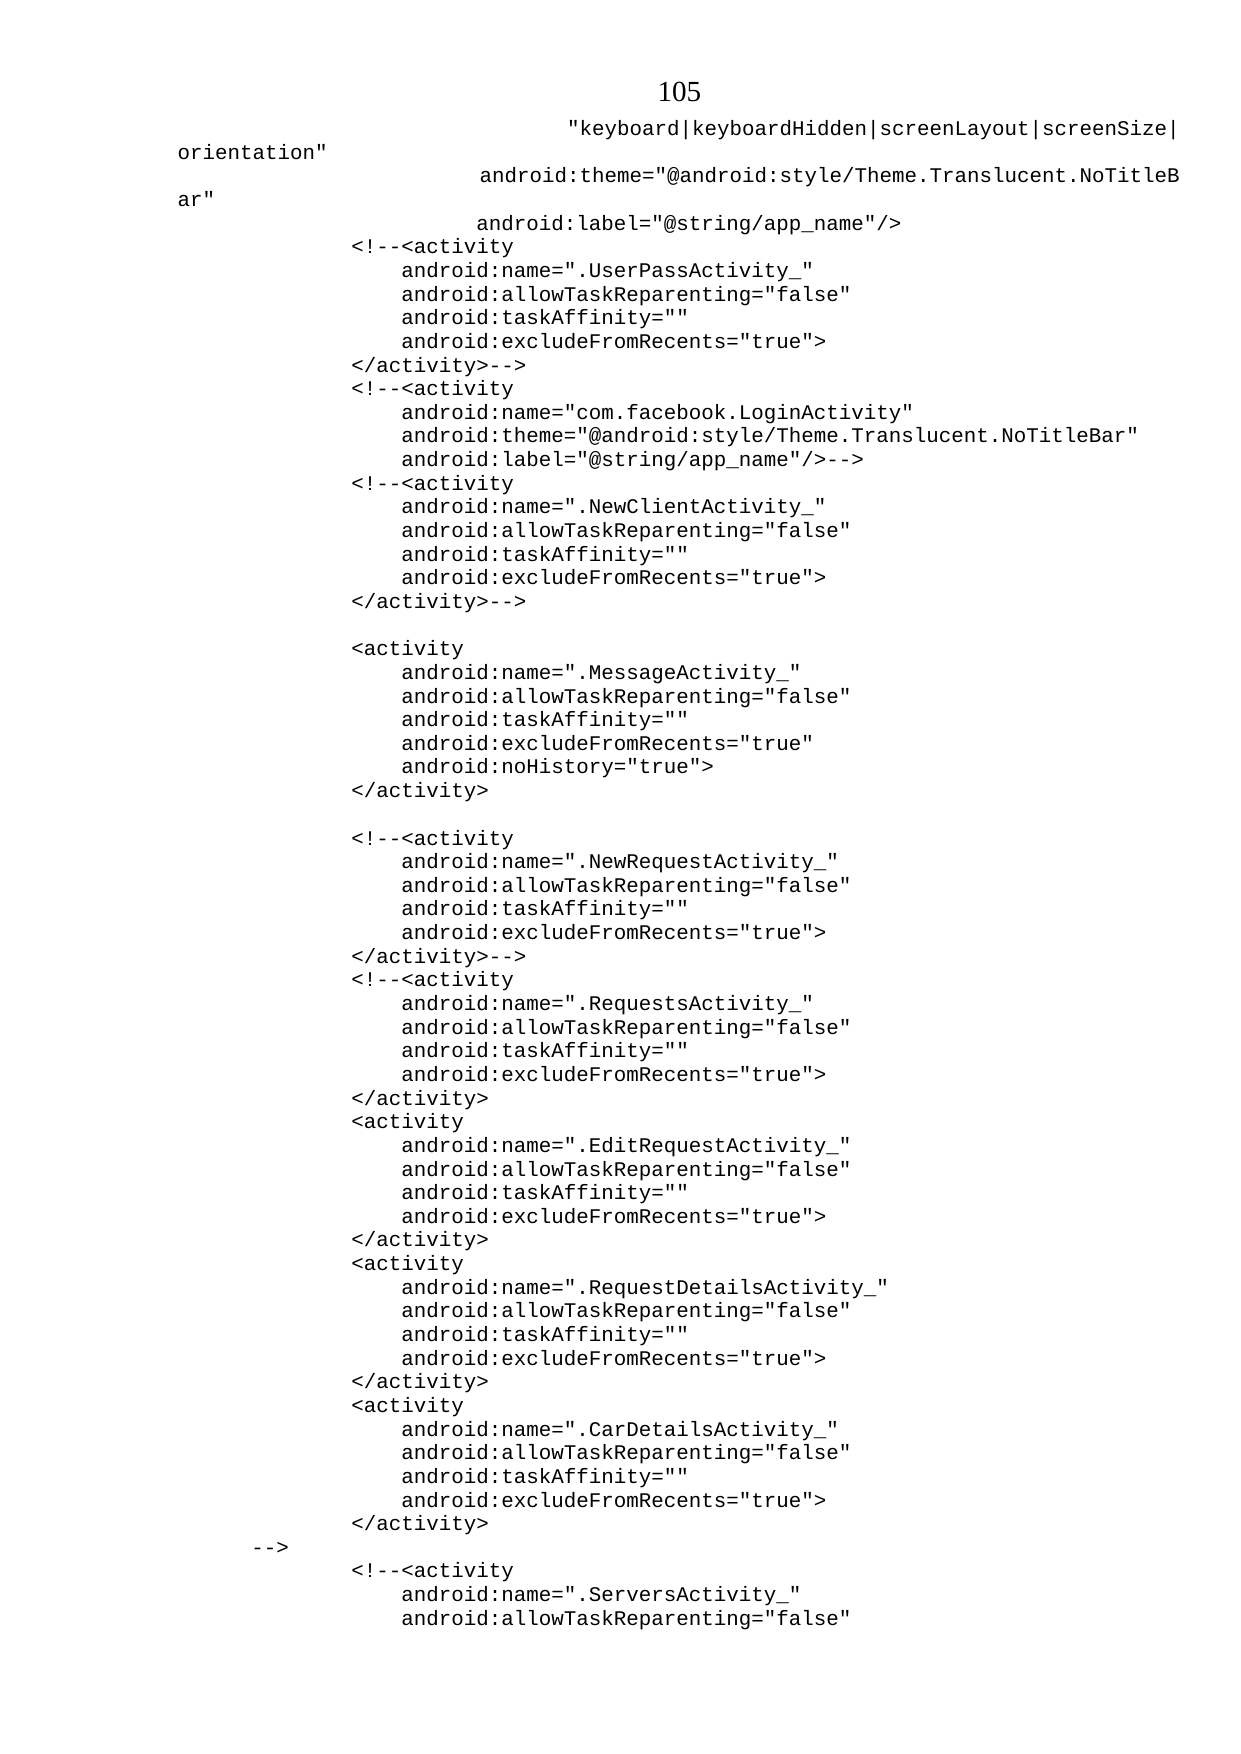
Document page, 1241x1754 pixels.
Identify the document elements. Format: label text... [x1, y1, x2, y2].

text <activity [177, 638, 1181, 662]
text android:name=".NewRequestActivity_" [177, 851, 1181, 875]
text android:allowTaskReparenting="false" [177, 1158, 1181, 1182]
text android:allowTaskReparenting="false" [177, 520, 1181, 544]
text android:taskAffinity="" [177, 307, 1181, 331]
text <activity [177, 1111, 1181, 1135]
text <activity [177, 1253, 1181, 1277]
text android:taskAffinity="" [177, 544, 1181, 567]
text android:name=".MessageActivity_" [177, 662, 1181, 686]
text android:excludeFromRecents="true"> [177, 922, 1181, 946]
text <!--<activity [177, 1561, 1181, 1584]
text <!--<activity [177, 969, 1181, 993]
text android:allowTaskReparenting="false" [177, 1017, 1181, 1040]
text android:label="@string/app_name"/> [177, 213, 1181, 236]
text android:noHistory="true"> [177, 757, 1181, 780]
text android:allowTaskReparenting="false" [177, 686, 1181, 709]
text android:taskAffinity="" [177, 1466, 1181, 1489]
text android:name=".EditRequestActivity_" [177, 1135, 1181, 1158]
text android:excludeFromRecents="true"> [177, 1348, 1181, 1371]
text android:name=".CarDetailsActivity_" [177, 1419, 1181, 1442]
text <!--<activity [177, 236, 1181, 260]
text android:name="com.facebook.LoginActivity" [177, 402, 1181, 426]
text android:label="@string/app_name"/>--> [177, 449, 1181, 473]
text android:allowTaskReparenting="false" [177, 1300, 1181, 1324]
text </activity> [177, 1513, 1181, 1537]
text android:theme="@android:style/Theme.Translucent.NoTitleBar" [177, 426, 1181, 449]
text --> [177, 1537, 1181, 1561]
text "keyboard|keyboardHidden|screenLayout|screenSize|orientation" [177, 118, 1181, 165]
text </activity> [177, 1088, 1181, 1111]
text android:theme="@android:style/Theme.Translucent.NoTitleBar" [177, 165, 1181, 213]
text android:taskAffinity="" [177, 709, 1181, 733]
text android:excludeFromRecents="true"> [177, 1489, 1181, 1513]
text <!--<activity [177, 378, 1181, 402]
text <!--<activity [177, 827, 1181, 851]
text android:taskAffinity="" [177, 1324, 1181, 1348]
text android:allowTaskReparenting="false" [177, 284, 1181, 307]
text </activity>--> [177, 591, 1181, 615]
text </activity>--> [177, 354, 1181, 378]
text android:allowTaskReparenting="false" [177, 1442, 1181, 1466]
text android:name=".RequestDetailsActivity_" [177, 1277, 1181, 1300]
text <activity [177, 1395, 1181, 1419]
text android:excludeFromRecents="true" [177, 733, 1181, 757]
text <!--<activity [177, 473, 1181, 496]
text </activity> [177, 1371, 1181, 1395]
text </activity> [177, 780, 1181, 804]
text android:name=".ServersActivity_" [177, 1584, 1181, 1608]
text android:excludeFromRecents="true"> [177, 1064, 1181, 1088]
text android:allowTaskReparenting="false" [177, 875, 1181, 898]
text android:name=".UserPassActivity_" [177, 260, 1181, 284]
text android:excludeFromRecents="true"> [177, 331, 1181, 354]
text android:name=".RequestsActivity_" [177, 993, 1181, 1017]
text </activity> [177, 1229, 1181, 1253]
text </activity>--> [177, 946, 1181, 969]
text android:excludeFromRecents="true"> [177, 1206, 1181, 1229]
text android:taskAffinity="" [177, 898, 1181, 922]
text android:name=".NewClientActivity_" [177, 496, 1181, 520]
text android:excludeFromRecents="true"> [177, 567, 1181, 591]
text android:taskAffinity="" [177, 1182, 1181, 1206]
text android:allowTaskReparenting="false" [177, 1608, 1181, 1631]
text android:taskAffinity="" [177, 1040, 1181, 1064]
